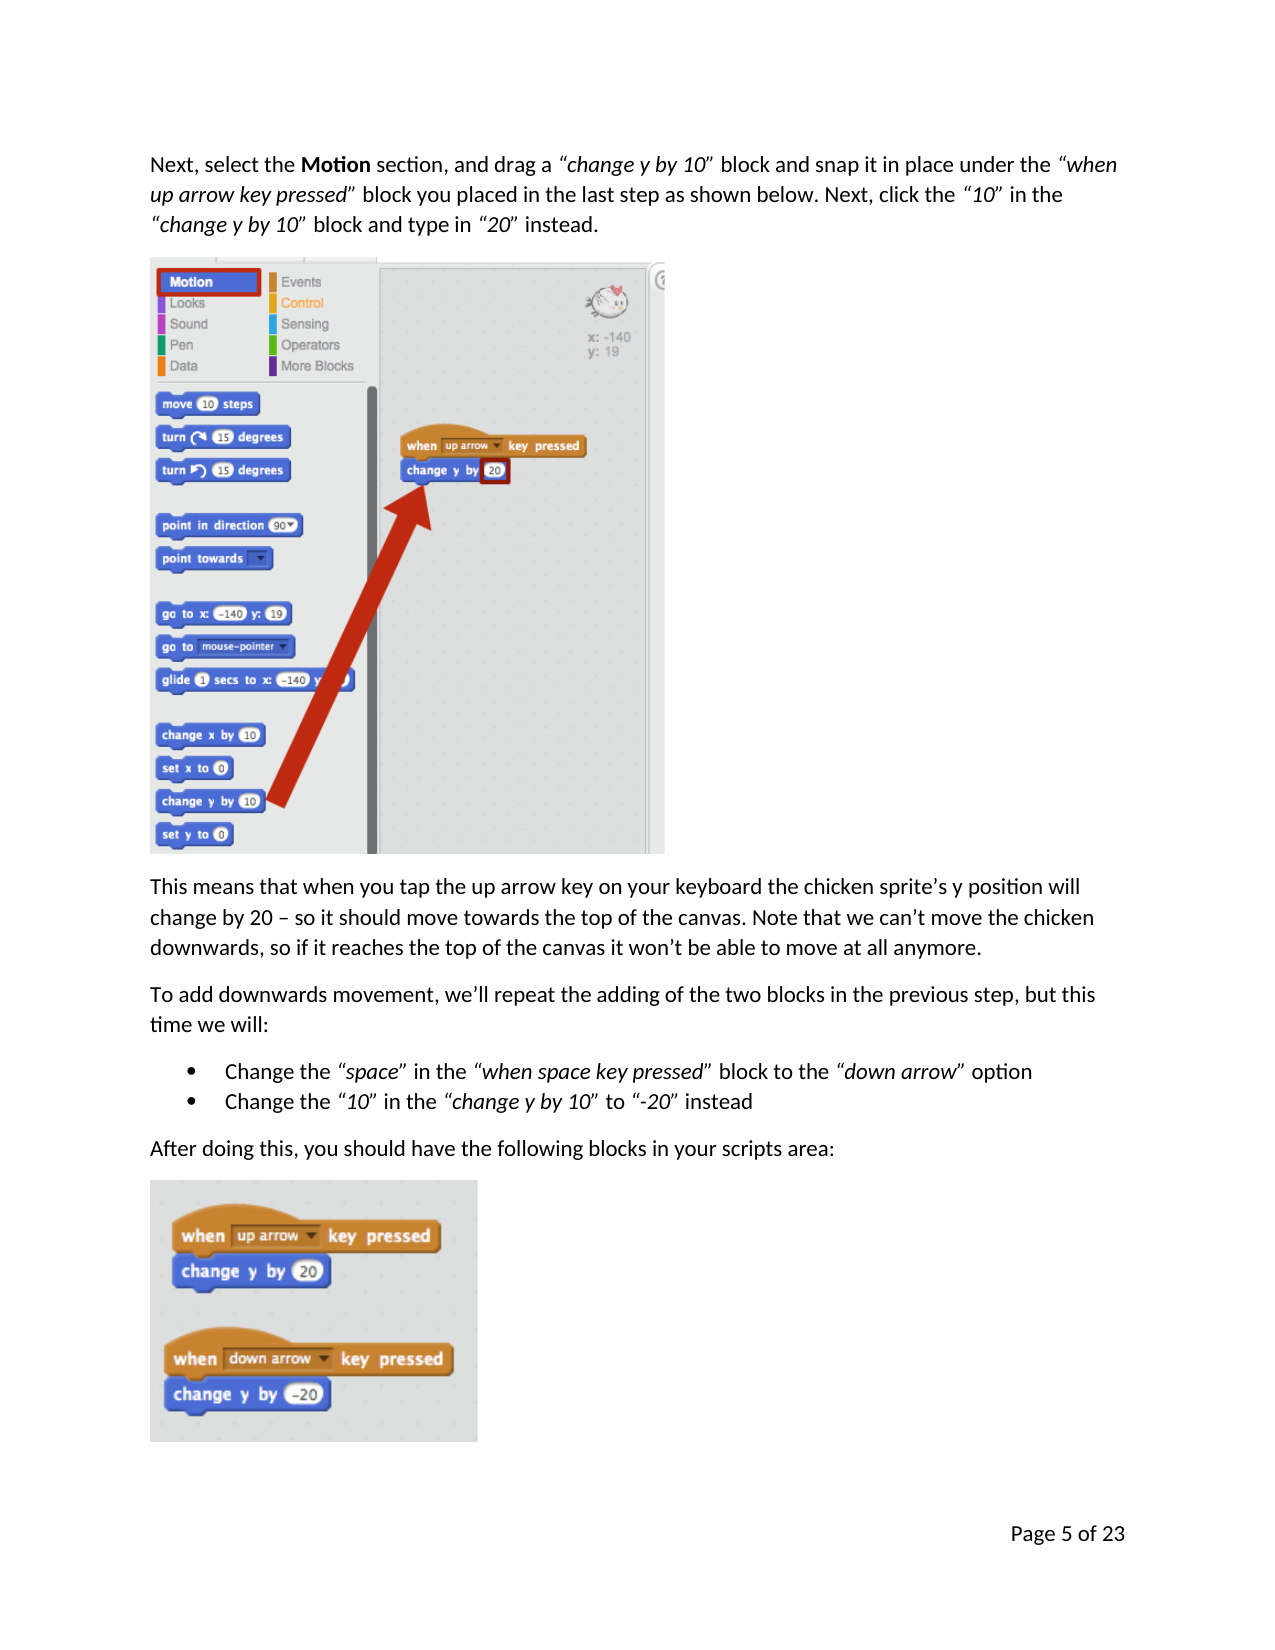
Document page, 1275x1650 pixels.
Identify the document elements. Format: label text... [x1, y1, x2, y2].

picture [150, 1180, 478, 1442]
text Next, select the Motion section, and drag a “change y by 10” block and snap it in place under the “when up arrow key pressed” block you placed in the last step as shown below. Next, click the “10” in the “change y by 10” block and type in “20” instead. [150, 150, 1125, 238]
list Change the “10” in the “change y by 10” to “-20” instead [187, 1087, 1125, 1115]
text To add downwards movement, we’ll repeat the adding of the two blocks in the previous step, but this time we will: [150, 980, 1125, 1038]
list Change the “space” in the “when space key pressed” block to the “down arrow” option [187, 1057, 1125, 1085]
picture [150, 257, 665, 854]
text After doing this, you should have the following blocks in your scripts area: [150, 1134, 1125, 1162]
text This means that when you tap the up arrow key on your keyboard the chicken sprite’s y position will change by 20 – so it should move towards the top of the canvas. Note that we can’t move the chicken downwards, so if it reaches the top of the canvas it won’t be able to move at all anymore. [150, 872, 1125, 961]
